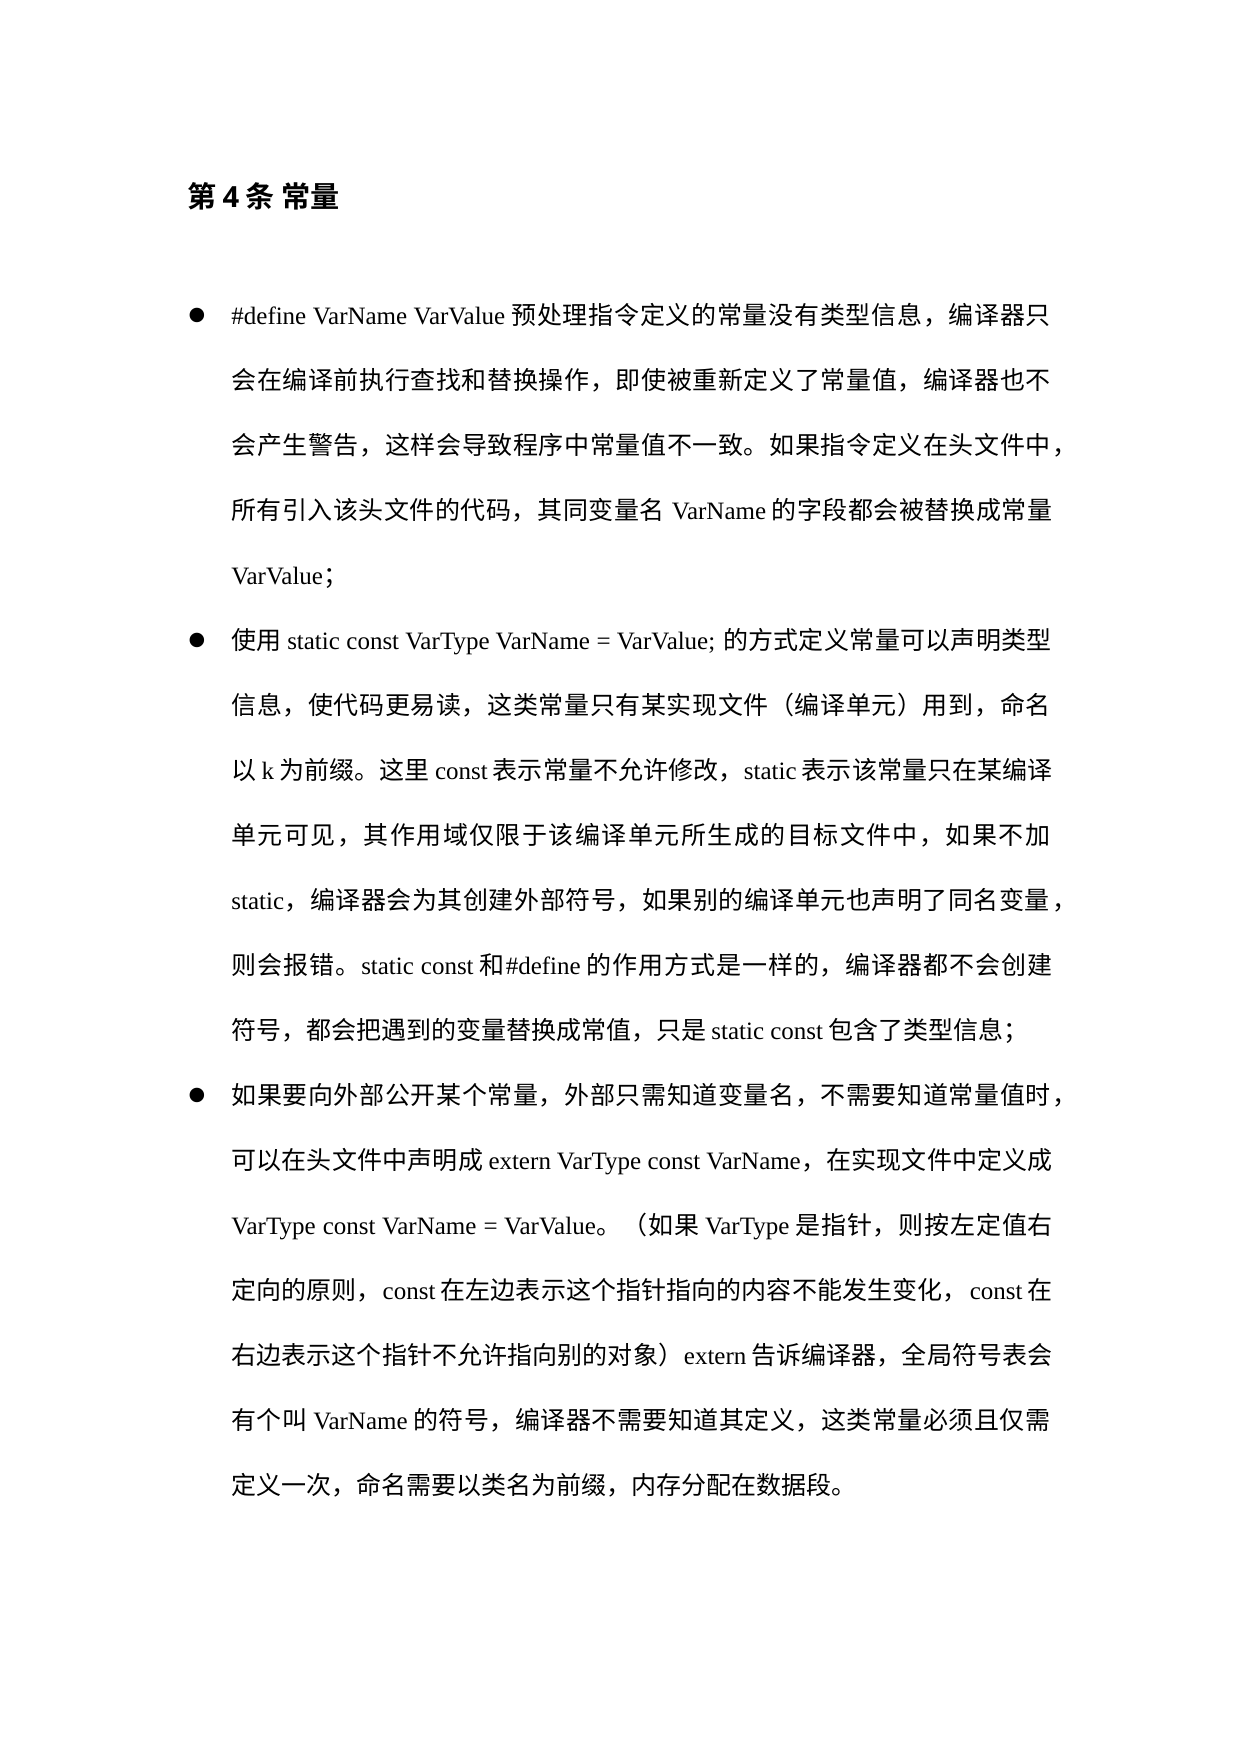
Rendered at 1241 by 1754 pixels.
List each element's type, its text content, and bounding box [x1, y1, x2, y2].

list 如果要向外部公开某个常量，外部只需知道变量名，不需要知道常量值时，可以在头文件中声明成extern VarType const VarName，在实现文件中定义成VarType const VarName = VarValue。（如果VarType是指针，则按左定值右定向的原则，const在左边表示这个指针指向的内容不能发生变化，const在右边表示这个指针不允许指向别的对象）extern告诉编译器，全局符号表会有个叫VarName的符号，编译器不需要知道其定义，这类常量必须且仅需定义一次，命名需要以类名为前缀，内存分配在数据段。 [187, 1061, 1053, 1516]
subtitle 第4条 常量 [187, 162, 1053, 227]
list #define VarName VarValue预处理指令定义的常量没有类型信息，编译器只会在编译前执行查找和替换操作，即使被重新定义了常量值，编译器也不会产生警告，这样会导致程序中常量值不一致。如果指令定义在头文件中，所有引入该头文件的代码，其同变量名VarName的字段都会被替换成常量VarValue； [187, 281, 1053, 606]
list 使用static const VarType VarName = VarValue; 的方式定义常量可以声明类型信息，使代码更易读，这类常量只有某实现文件（编译单元）用到，命名以k为前缀。这里const表示常量不允许修改，static表示该常量只在某编译单元可见，其作用域仅限于该编译单元所生成的目标文件中，如果不加static，编译器会为其创建外部符号，如果别的编译单元也声明了同名变量，则会报错。static const和#define的作用方式是一样的，编译器都不会创建符号，都会把遇到的变量替换成常值，只是static const包含了类型信息； [187, 606, 1053, 1061]
